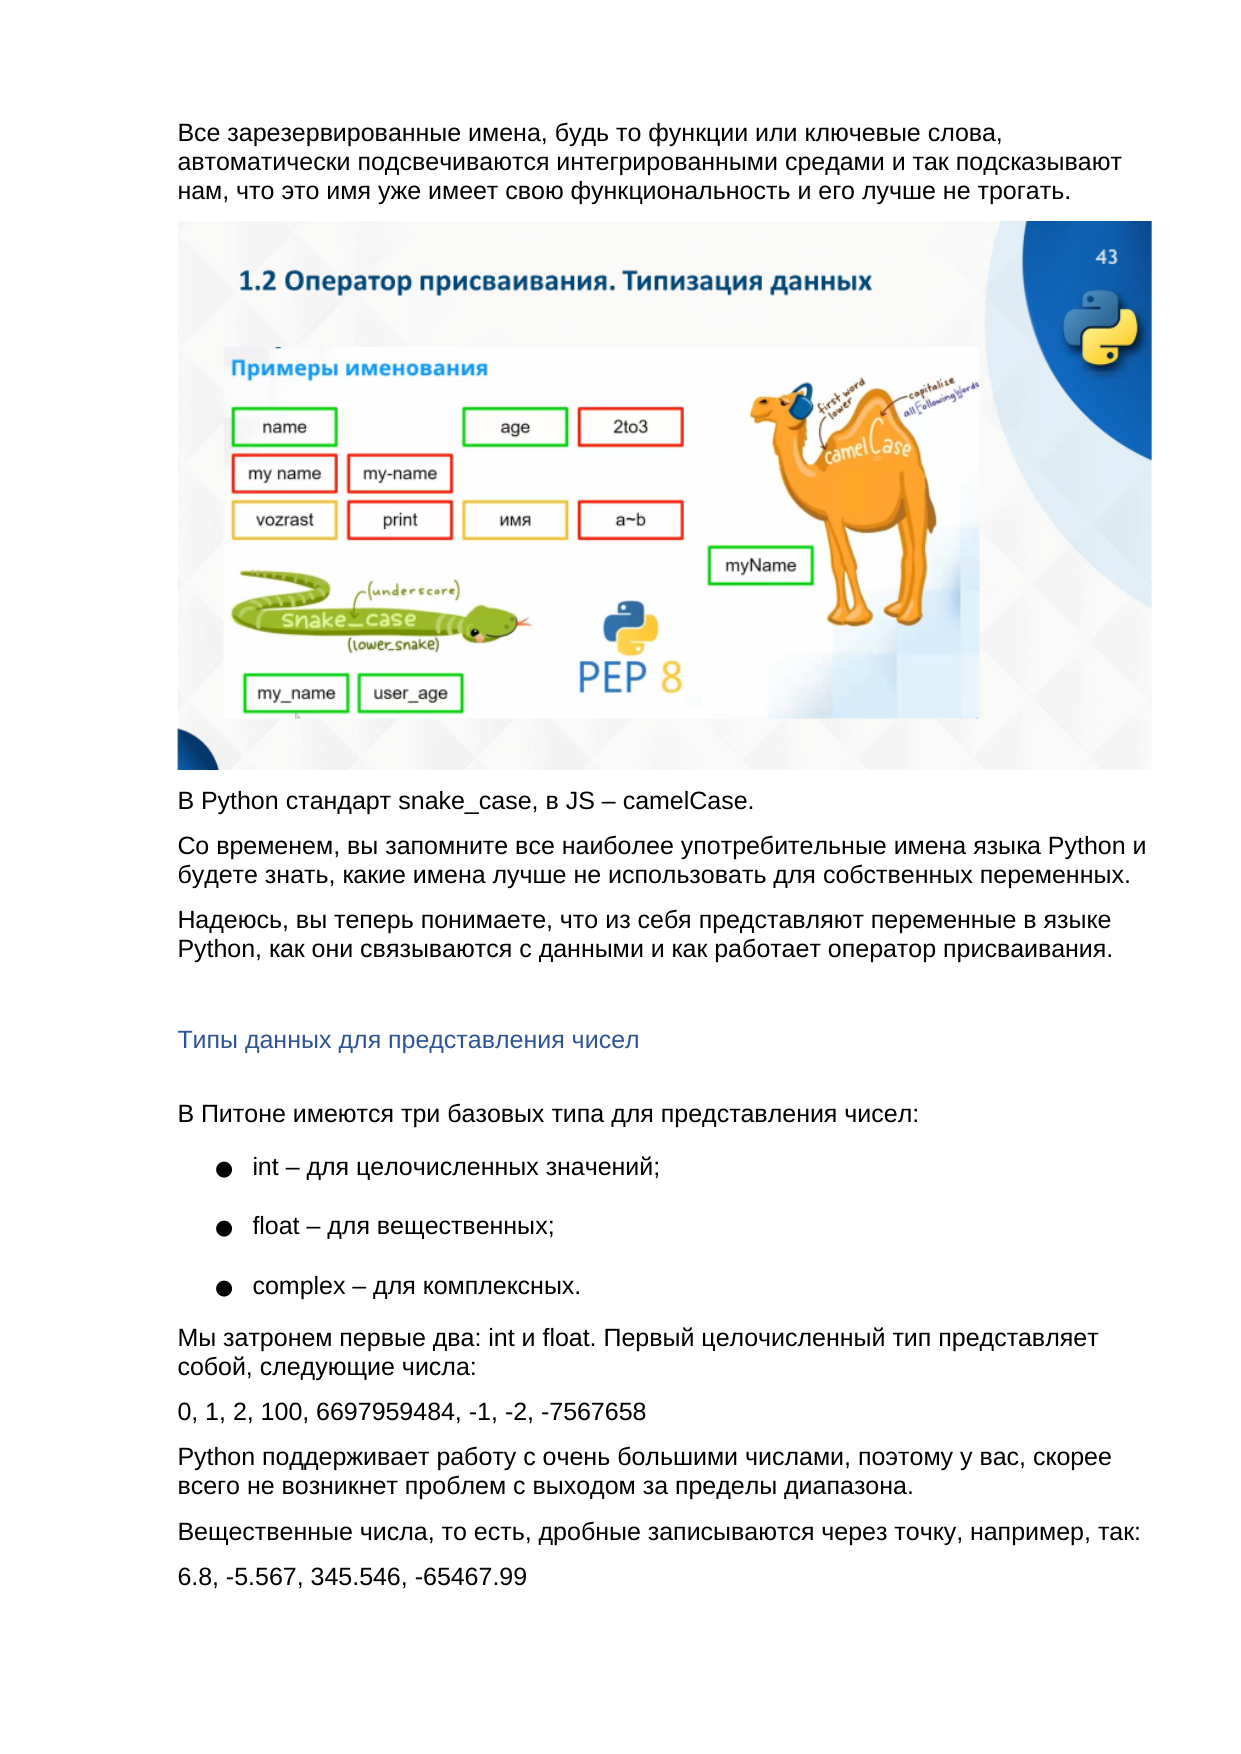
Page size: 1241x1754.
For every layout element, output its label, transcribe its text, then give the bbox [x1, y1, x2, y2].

text Python поддерживает работу с очень большими числами, поэтому у вас, скорее всего не возникнет проблем с выходом за пределы диапазона. [177, 1442, 1152, 1500]
list int – для целочисленных значений; [215, 1144, 1152, 1187]
picture [177, 221, 1152, 770]
text 0, 1, 2, 100, 6697959484, -1, -2, -7567658 [177, 1397, 1152, 1426]
text В Питоне имеются три базовых типа для представления чисел: [177, 1099, 1152, 1128]
subtitle Типы данных для представления чисел [177, 1025, 1152, 1054]
text Надеюсь, вы теперь понимаете, что из себя представляют переменные в языке Python, как они связываются с данными и как работает оператор присваивания. [177, 905, 1152, 963]
text Мы затронем первые два: int и float. Первый целочисленный тип представляет собой, следующие числа: [177, 1323, 1152, 1380]
text Вещественные числа, то есть, дробные записываются через точку, например, так: [177, 1516, 1152, 1545]
list complex – для комплексных. [215, 1263, 1152, 1306]
text 6.8, -5.567, 345.546, -65467.99 [177, 1562, 1152, 1591]
text Со временем, вы запомните все наиболее употребительные имена языка Python и будете знать, какие имена лучше не использовать для собственных переменных. [177, 831, 1152, 889]
text В Python стандарт snake_case, в JS – camelCase. [177, 786, 1152, 814]
list float – для вещественных; [215, 1204, 1152, 1247]
text Все зарезервированные имена, будь то функции или ключевые слова, автоматически подсвечиваются интегрированными средами и так подсказывают нам, что это имя уже имеет свою функциональность и его лучше не трогать. [177, 118, 1152, 204]
